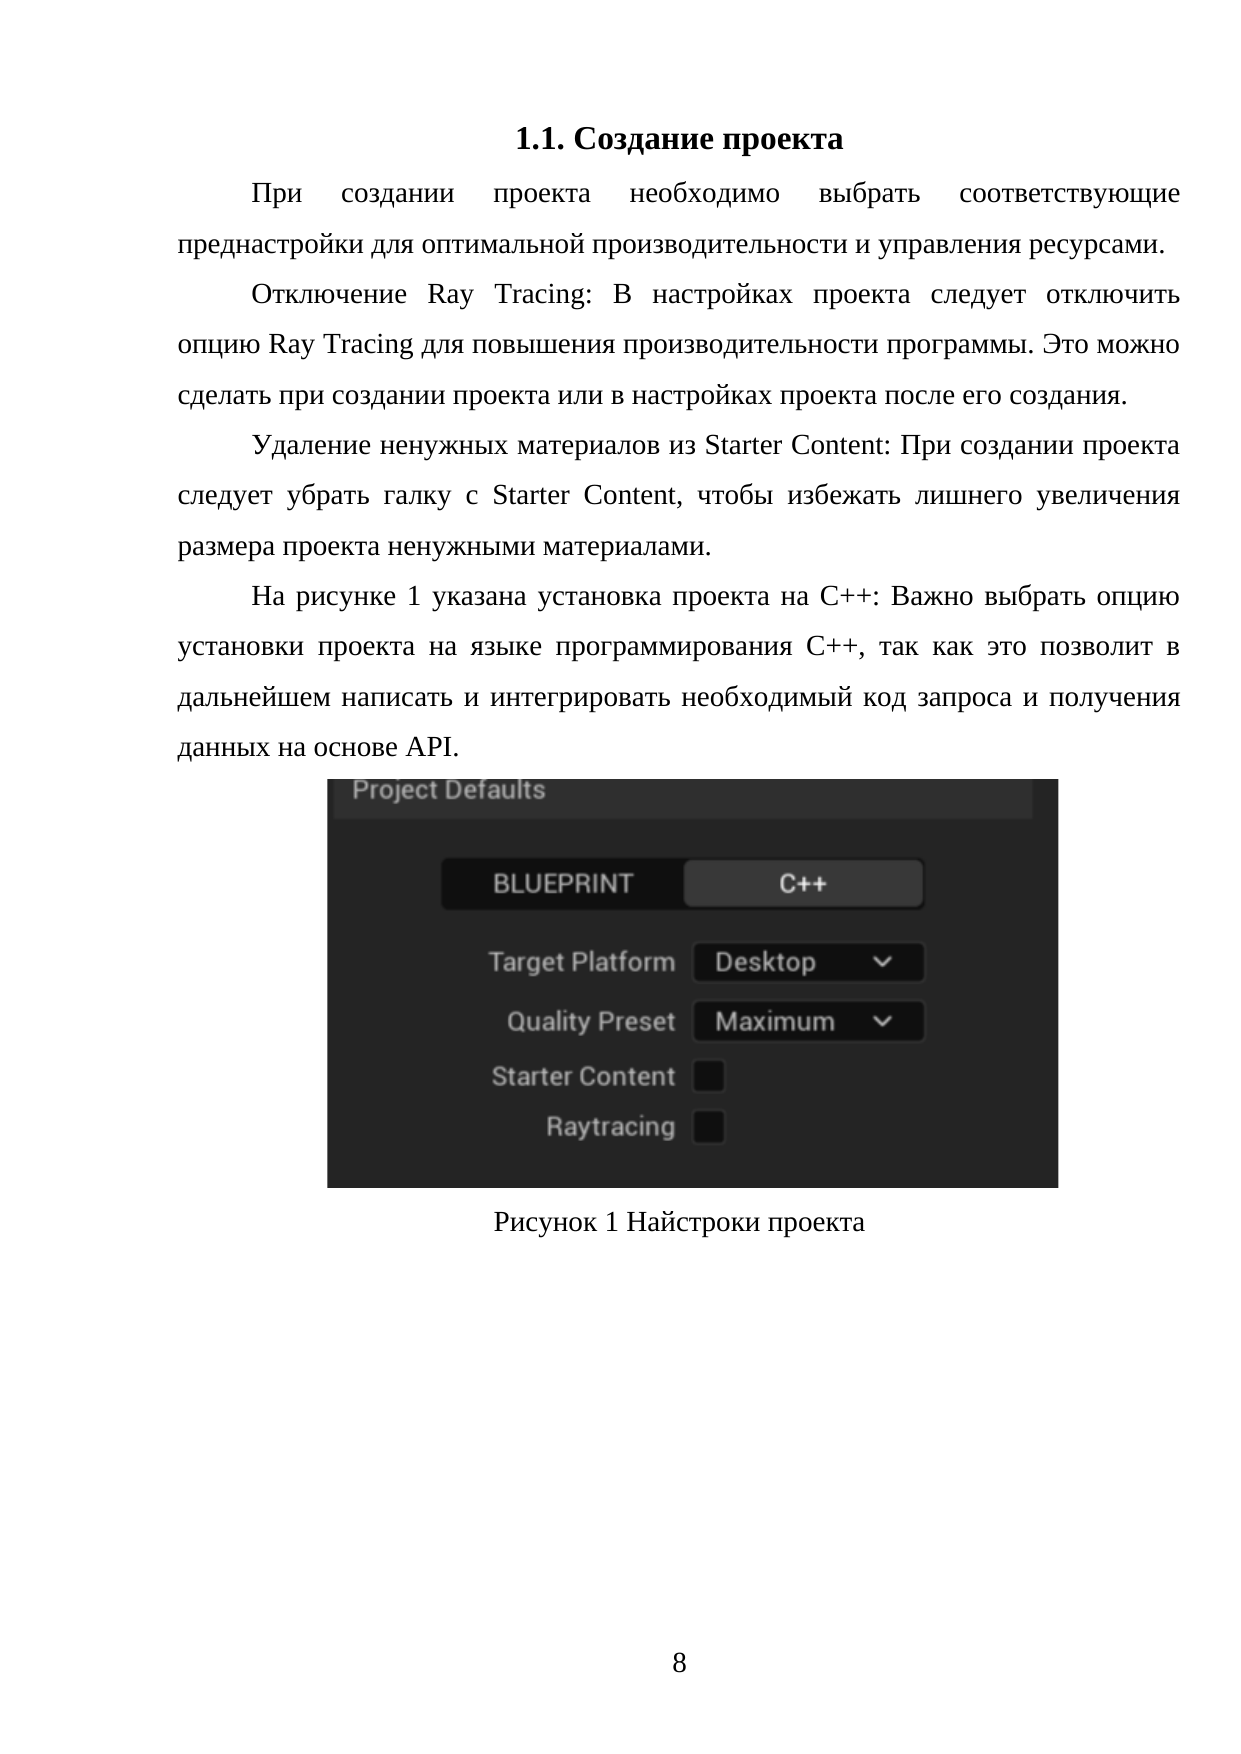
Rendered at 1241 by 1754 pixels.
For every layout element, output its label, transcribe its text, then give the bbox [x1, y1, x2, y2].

text 1.1. Создание проекта [177, 118, 1181, 156]
text Отключение Ray Tracing: В настройках проекта следует отключить опцию Ray Tracing для повышения производительности программы. Это можно сделать при создании проекта или в настройках проекта после его создания. [177, 276, 1181, 410]
text Рисунок 1 Найстроки проекта [177, 1204, 1181, 1237]
text Удаление ненужных материалов из Starter Content: При создании проекта следует убрать галку с Starter Content, чтобы избежать лишнего увеличения размера проекта ненужными материалами. [177, 427, 1181, 561]
text При создании проекта необходимо выбрать соответствующие преднастройки для оптимальной производительности и управления ресурсами. [177, 176, 1181, 259]
picture [327, 779, 1059, 1188]
text На рисунке 1 указана установка проекта на C++: Важно выбрать опцию установки проекта на языке программирования C++, так как это позволит в дальнейшем написать и интегрировать необходимый код запроса и получения данных на основе API. [177, 578, 1181, 763]
